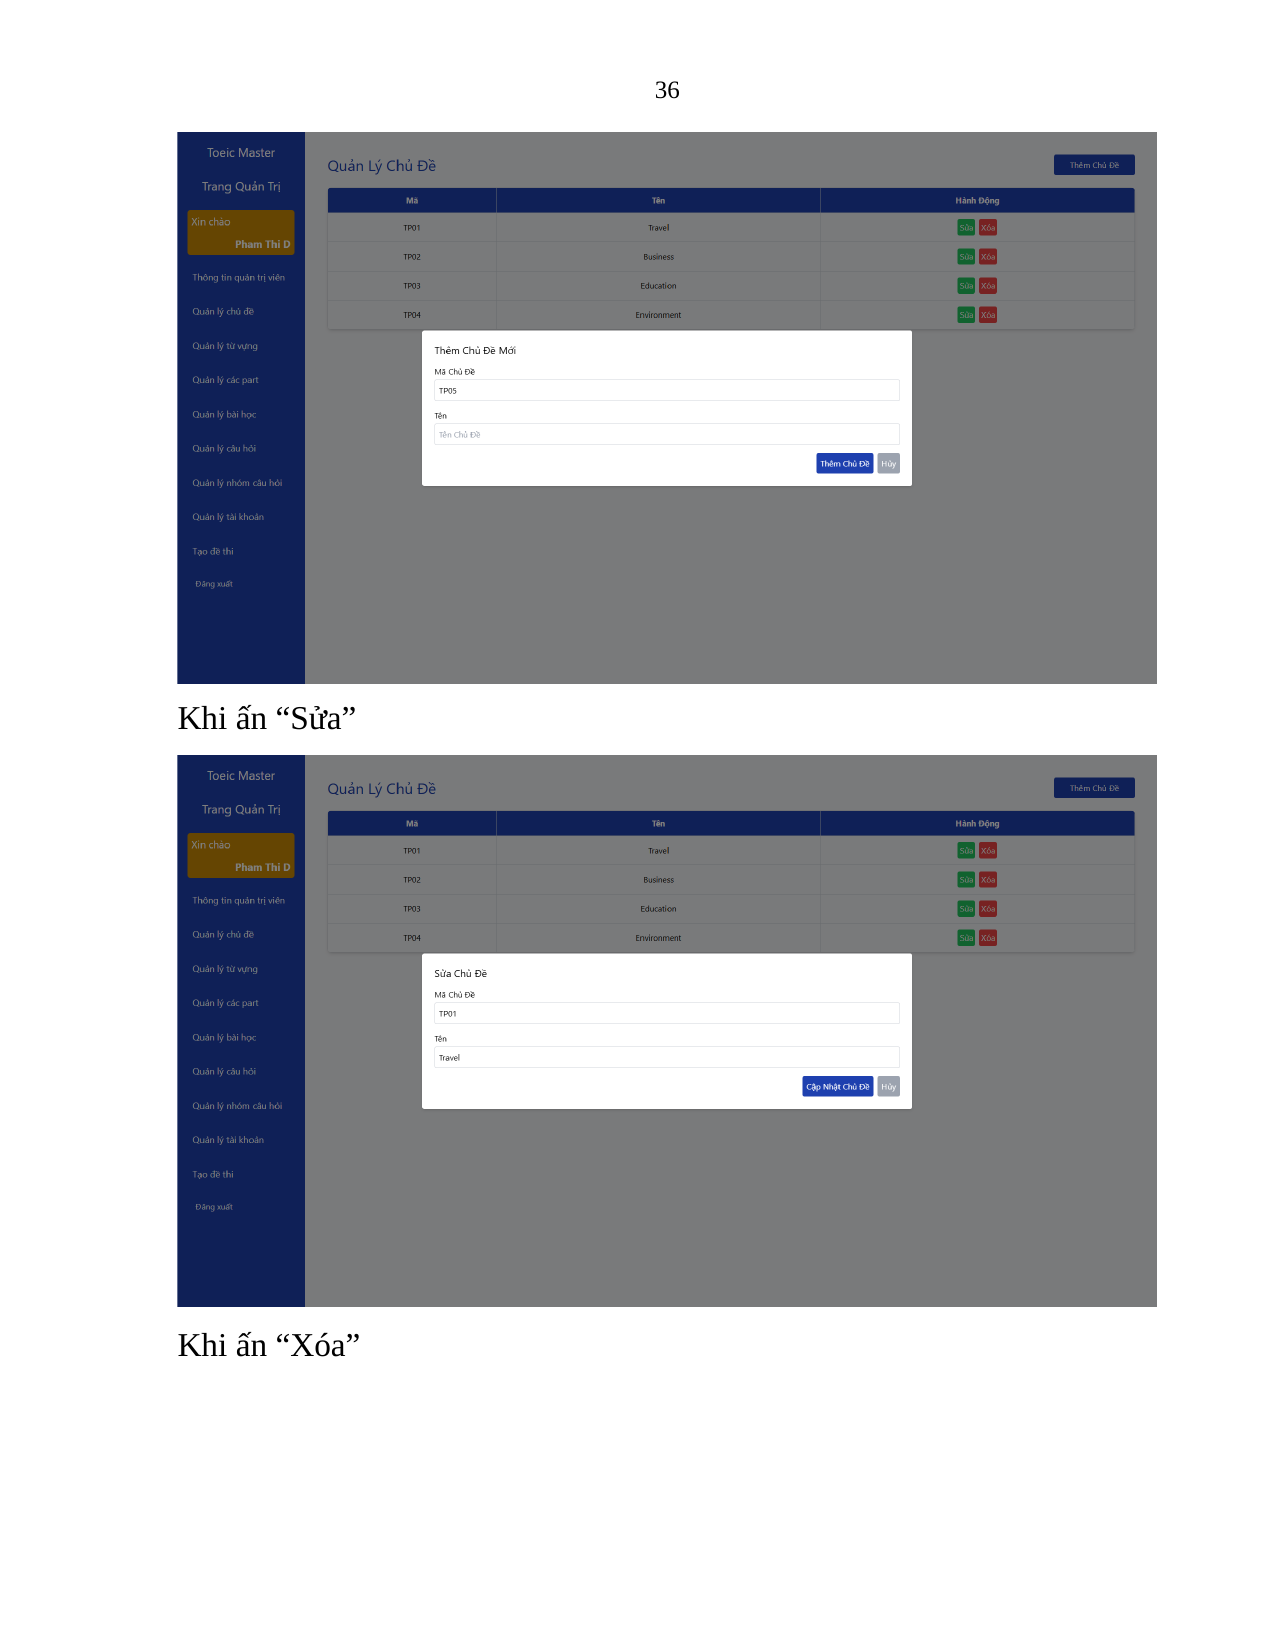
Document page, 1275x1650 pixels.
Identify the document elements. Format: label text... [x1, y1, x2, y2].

picture [177, 132, 1157, 684]
list Khi ấn “Sửa” [177, 698, 1157, 736]
picture [177, 755, 1157, 1307]
list Khi ấn “Xóa” [177, 1307, 1157, 1364]
